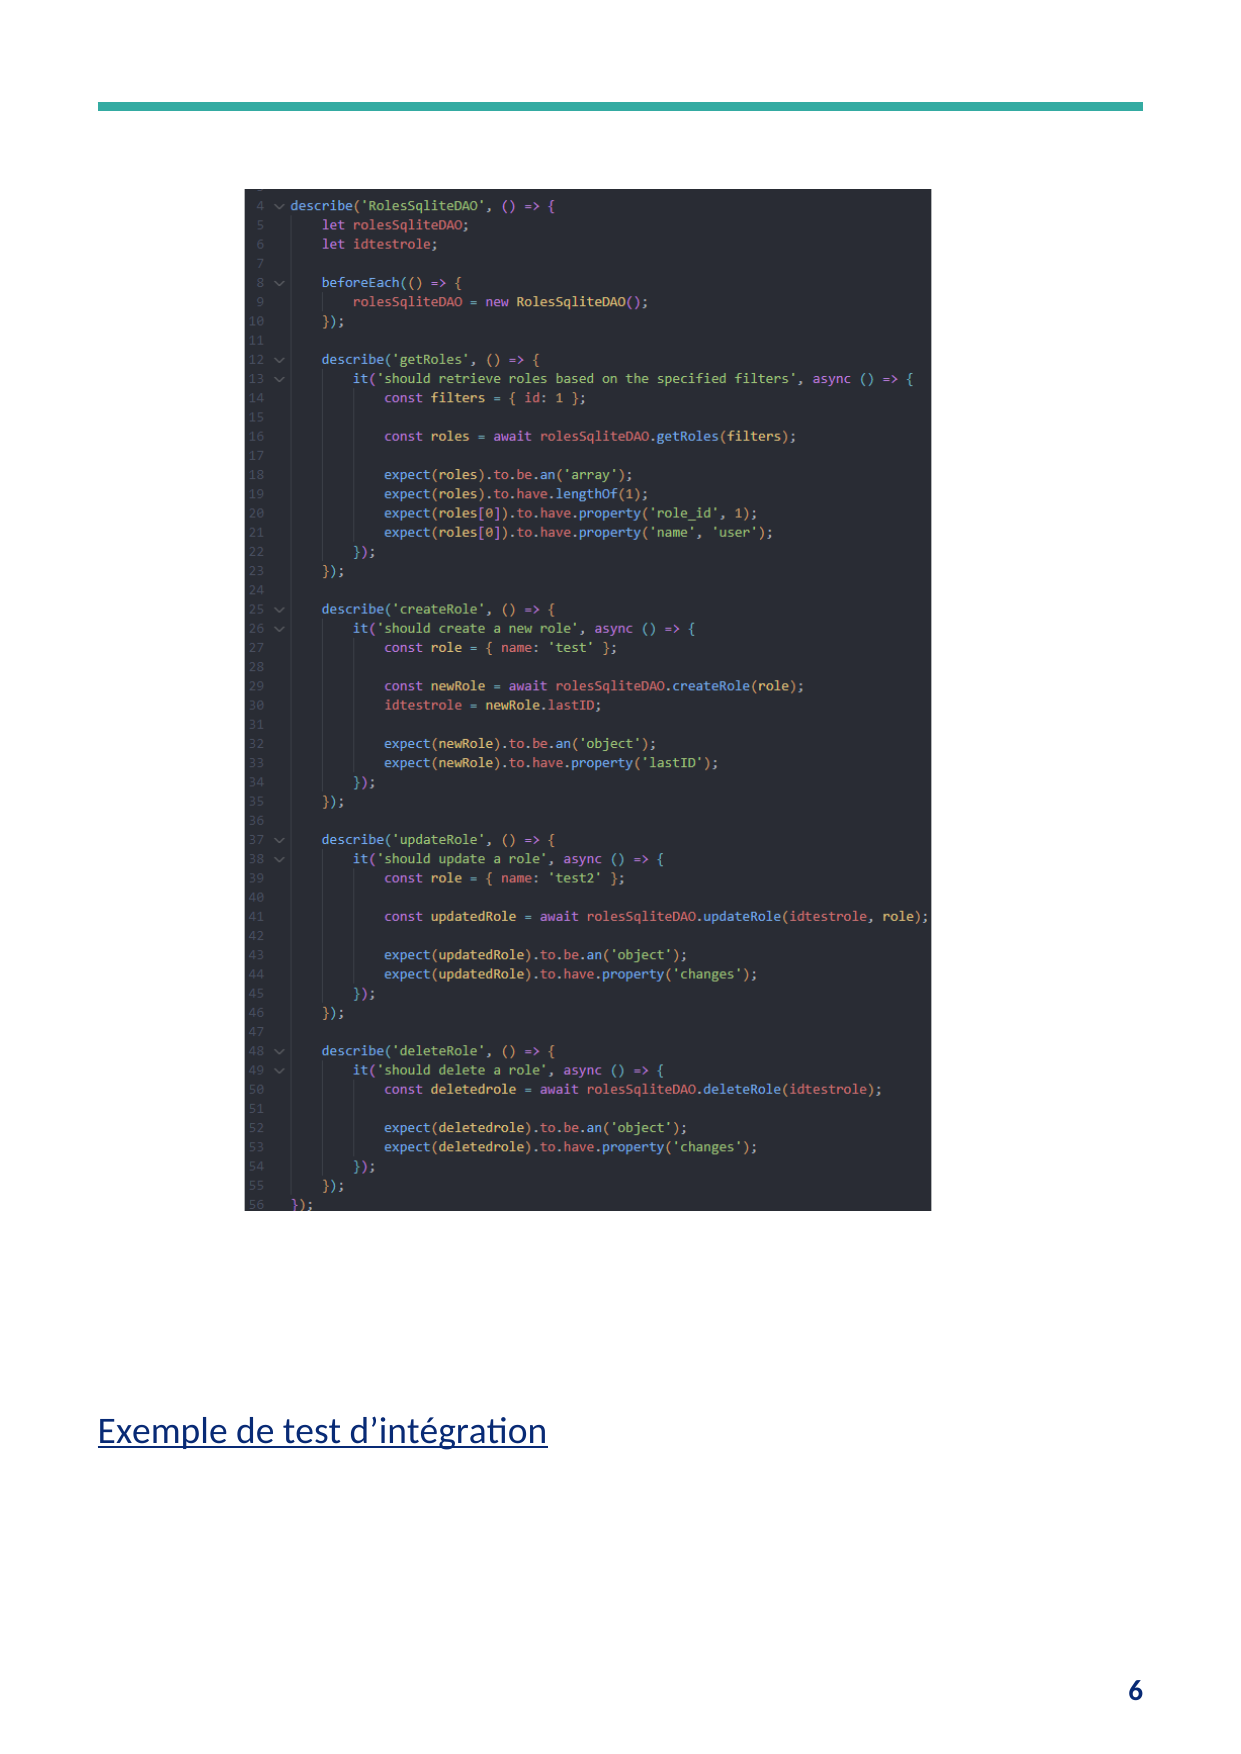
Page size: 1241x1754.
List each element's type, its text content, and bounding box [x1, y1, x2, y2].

subtitle Exemple de test d’intégration [97, 1407, 1143, 1453]
picture [244, 189, 932, 1211]
